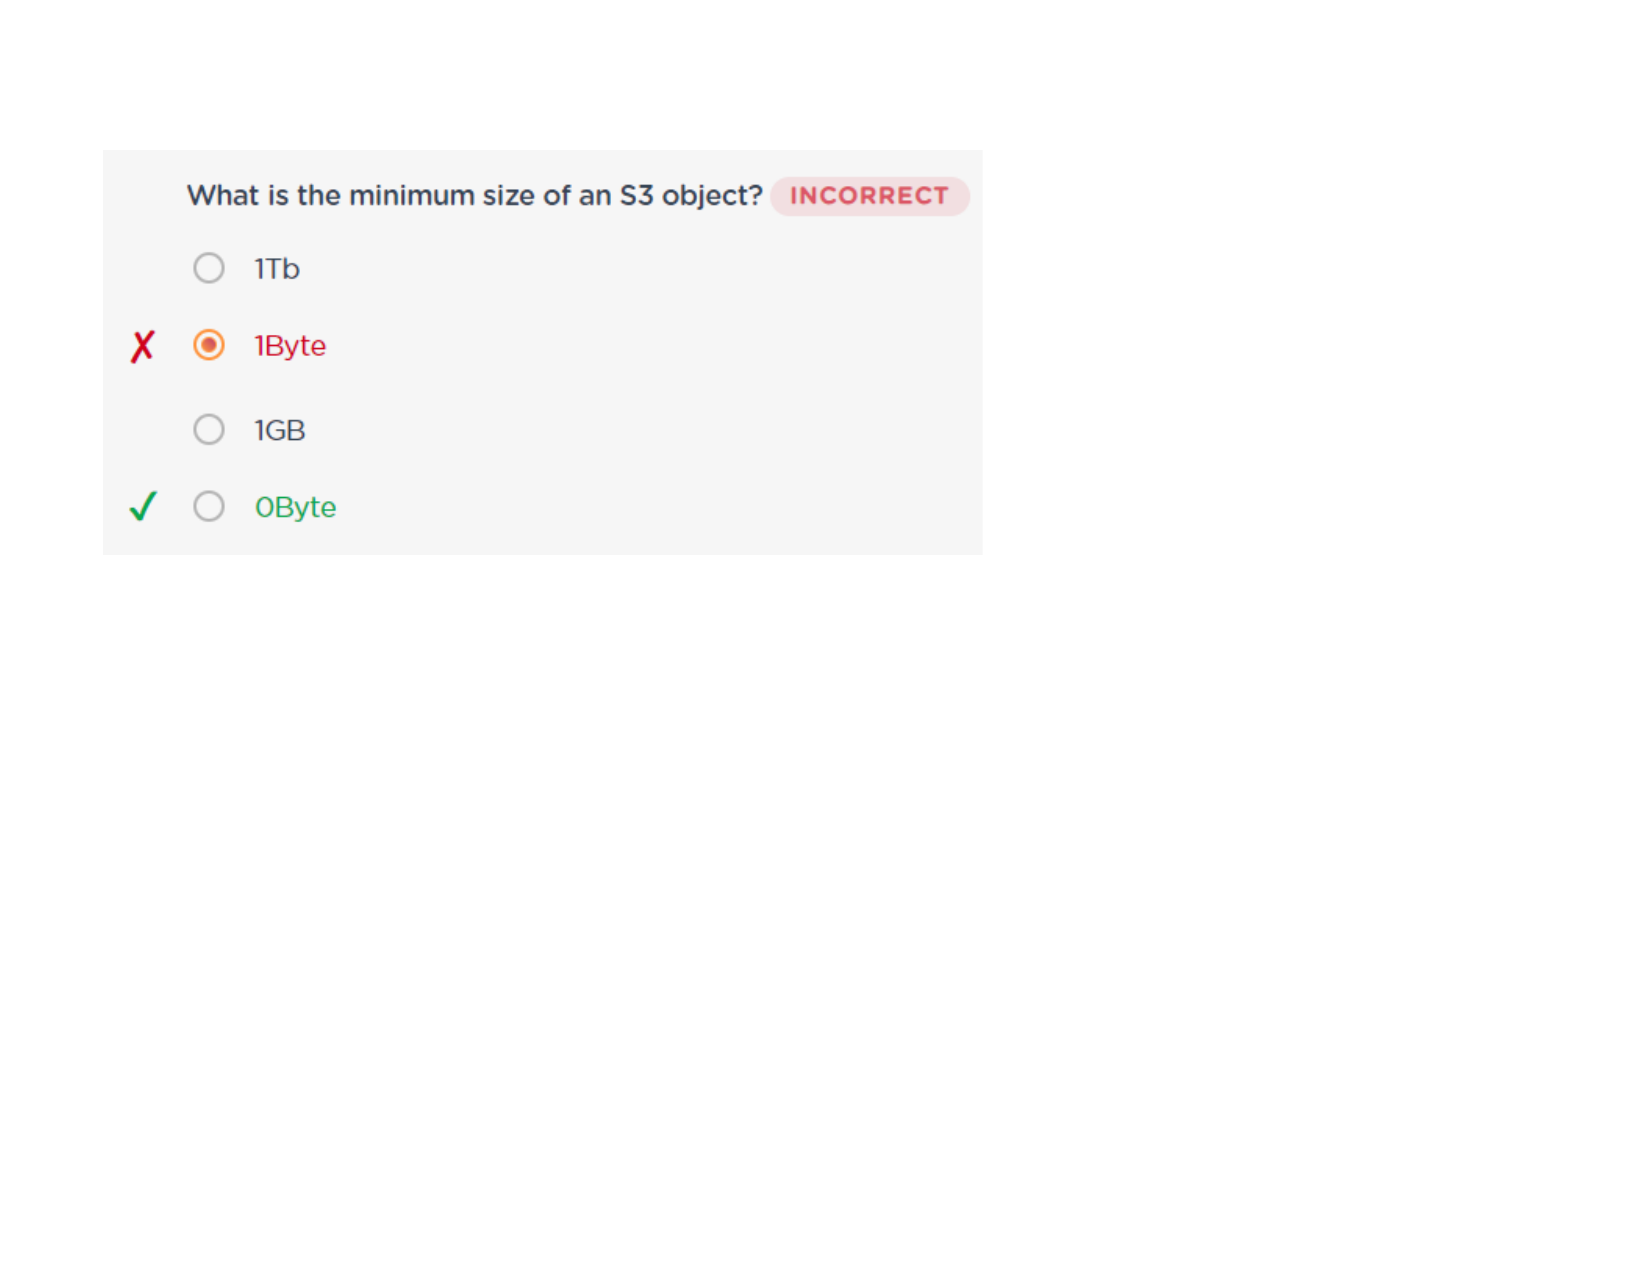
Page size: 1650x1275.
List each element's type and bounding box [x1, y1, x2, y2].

picture [103, 150, 983, 555]
